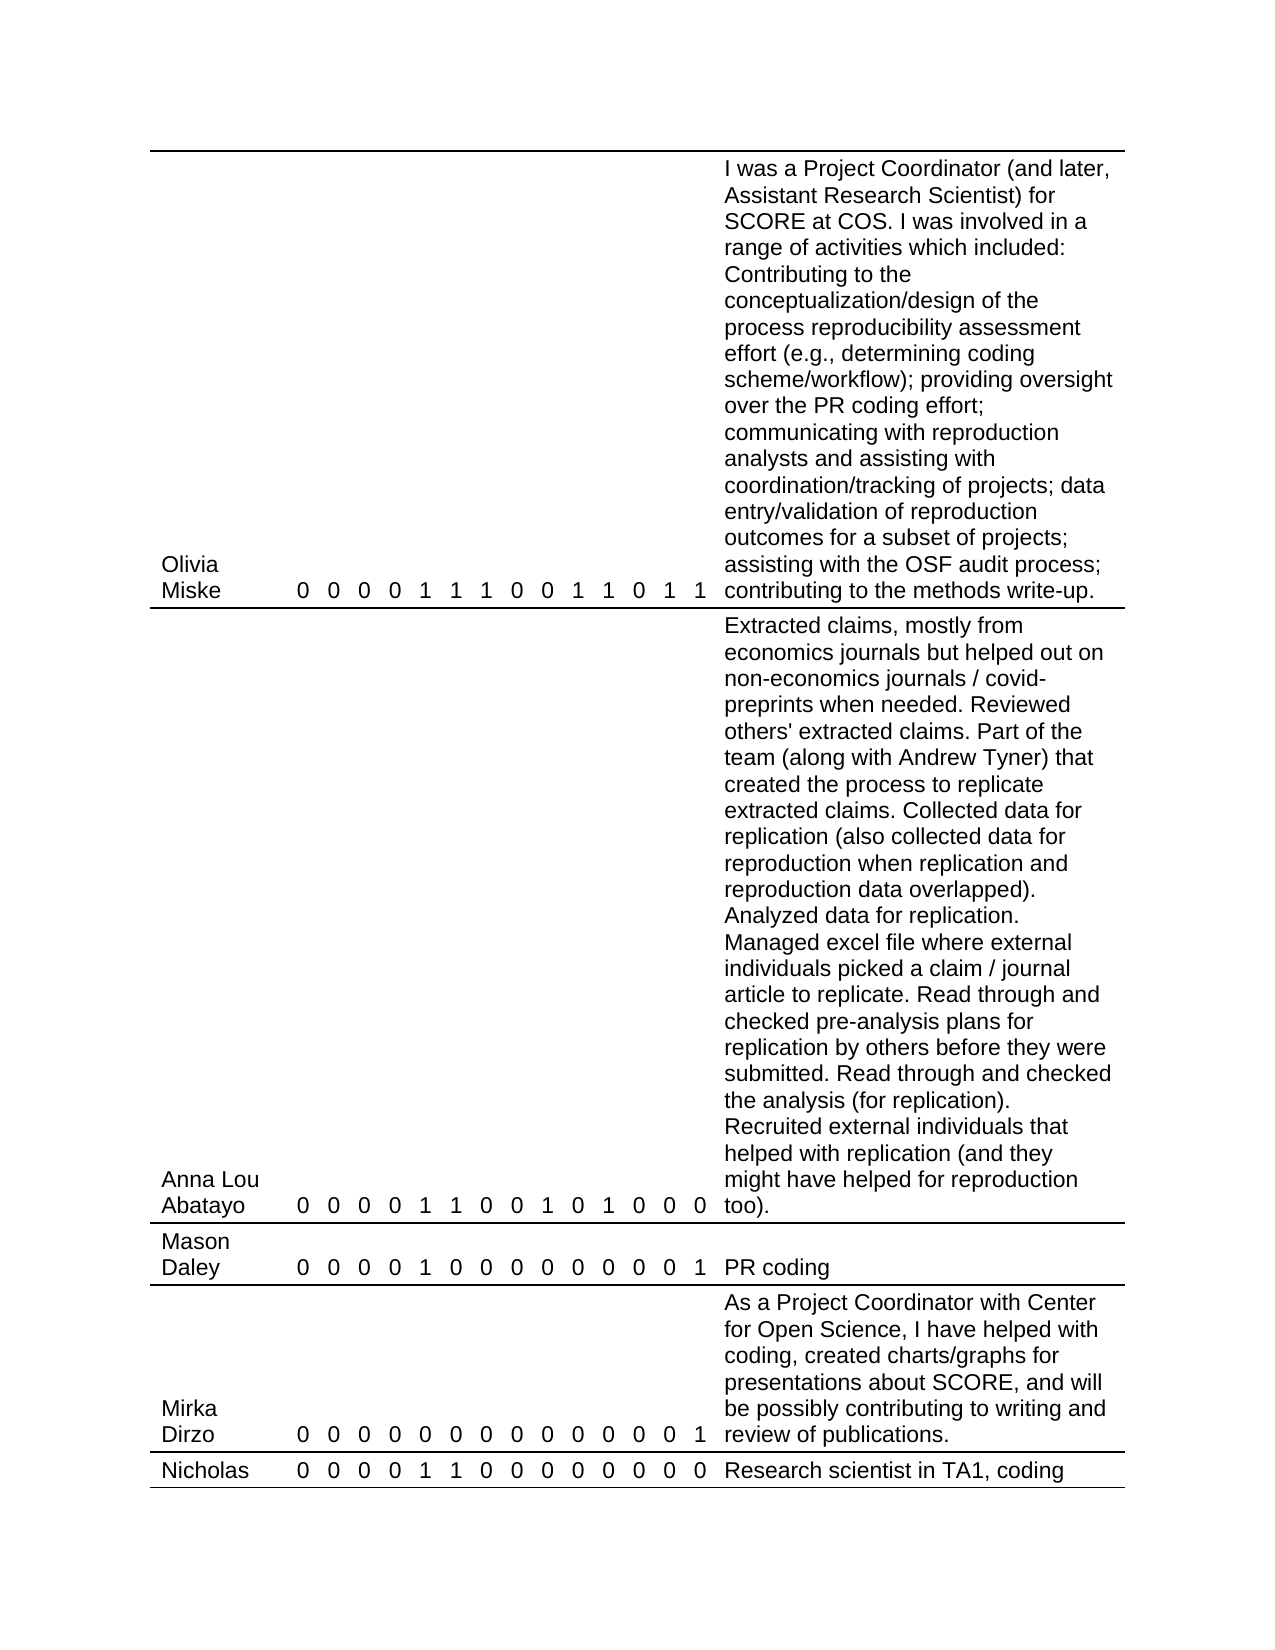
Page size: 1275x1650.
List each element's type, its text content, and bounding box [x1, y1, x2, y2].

table_cell 1 [408, 609, 438, 1222]
table_cell 0 [621, 609, 652, 1222]
table_cell 1 [530, 609, 560, 1222]
table_cell 0 [316, 1224, 347, 1284]
table_cell 0 [591, 1453, 621, 1487]
table_cell Extracted claims, mostly from economics journals but helped out on non-economics journals / covid-preprints when needed. Reviewed others' extracted claims. Part of the team (along with Andrew Tyner) that created the process to replicate extracted claims. Collected data for replication (also collected data for reproduction when replication and reproduction data overlapped). Analyzed data for replication. Managed excel file where external individuals picked a claim / journal article to replicate. Read through and checked pre-analysis plans for replication by others before they were submitted. Read through and checked the analysis (for replication). Recruited external individuals that helped with replication (and they might have helped for reproduction too). [713, 609, 1125, 1222]
table_cell Anna Lou Abatayo [150, 609, 285, 1222]
table_cell 0 [499, 609, 530, 1222]
table_cell 0 [347, 609, 377, 1222]
table_cell 0 [499, 1453, 530, 1487]
table_cell 1 [438, 152, 469, 607]
table_cell PR coding [713, 1224, 1125, 1284]
table_cell 0 [377, 152, 408, 607]
table_cell 0 [652, 1453, 682, 1487]
table_cell 0 [621, 1224, 652, 1284]
table_cell 0 [285, 609, 316, 1222]
table_cell 0 [469, 1224, 499, 1284]
table_cell 1 [408, 152, 438, 607]
table_cell 0 [347, 152, 377, 607]
table_cell 0 [621, 1286, 652, 1451]
table_cell 0 [347, 1224, 377, 1284]
table_cell 1 [682, 1224, 713, 1284]
table_cell 0 [285, 152, 316, 607]
table_cell 0 [591, 1286, 621, 1451]
table_cell 0 [530, 1453, 560, 1487]
table_cell 1 [469, 152, 499, 607]
table_cell As a Project Coordinator with Center for Open Science, I have helped with coding, created charts/graphs for presentations about SCORE, and will be possibly contributing to writing and review of publications. [713, 1286, 1125, 1451]
table_cell 0 [621, 1453, 652, 1487]
table_cell 0 [560, 1286, 591, 1451]
table_cell 1 [591, 609, 621, 1222]
table_cell 0 [438, 1286, 469, 1451]
table_cell 1 [652, 152, 682, 607]
table_cell 0 [682, 1453, 713, 1487]
table_cell Mirka Dirzo [150, 1286, 285, 1451]
table_cell 0 [560, 1453, 591, 1487]
table_cell 0 [316, 1453, 347, 1487]
table_cell Mason Daley [150, 1224, 285, 1284]
table_cell 1 [682, 152, 713, 607]
table_cell 0 [530, 152, 560, 607]
table_cell 0 [285, 1286, 316, 1451]
table_cell I was a Project Coordinator (and later, Assistant Research Scientist) for SCORE at COS. I was involved in a range of activities which included: Contributing to the conceptualization/design of the process reproducibility assessment effort (e.g., determining coding scheme/workflow); providing oversight over the PR coding effort; communicating with reproduction analysts and assisting with coordination/tracking of projects; data entry/validation of reproduction outcomes for a subset of projects; assisting with the OSF audit process; contributing to the methods write-up. [713, 152, 1125, 607]
table_cell 0 [347, 1286, 377, 1451]
table_cell 0 [285, 1224, 316, 1284]
table_cell 0 [652, 1286, 682, 1451]
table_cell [713, 1453, 1125, 1487]
table_cell 0 [652, 1224, 682, 1284]
table_cell 0 [499, 1224, 530, 1284]
table_cell 0 [347, 1453, 377, 1487]
table_cell 0 [377, 1224, 408, 1284]
table_cell 0 [591, 1224, 621, 1284]
table_cell 1 [438, 609, 469, 1222]
table_cell 1 [408, 1453, 438, 1487]
table_cell 0 [621, 152, 652, 607]
table_cell 0 [316, 1286, 347, 1451]
table_cell 0 [285, 1453, 316, 1487]
table_cell 0 [316, 609, 347, 1222]
table_cell 0 [469, 1286, 499, 1451]
table_cell Nicholas Fox [150, 1453, 285, 1487]
table_cell 1 [408, 1224, 438, 1284]
table_cell 0 [469, 609, 499, 1222]
table_cell 1 [560, 152, 591, 607]
table_cell 0 [530, 1286, 560, 1451]
table_cell 0 [408, 1286, 438, 1451]
table_cell 0 [499, 1286, 530, 1451]
table_cell 0 [469, 1453, 499, 1487]
table_cell 1 [438, 1453, 469, 1487]
table_cell 0 [652, 609, 682, 1222]
table_cell 0 [377, 609, 408, 1222]
table_cell 0 [499, 152, 530, 607]
table_cell 0 [560, 1224, 591, 1284]
table_cell 0 [316, 152, 347, 607]
table_cell Olivia Miske [150, 152, 285, 607]
table_cell 0 [682, 609, 713, 1222]
table_cell 1 [682, 1286, 713, 1451]
table_cell 0 [377, 1286, 408, 1451]
table_cell 0 [377, 1453, 408, 1487]
table_cell 0 [530, 1224, 560, 1284]
table_cell 0 [560, 609, 591, 1222]
table_cell 0 [438, 1224, 469, 1284]
table_cell 1 [591, 152, 621, 607]
